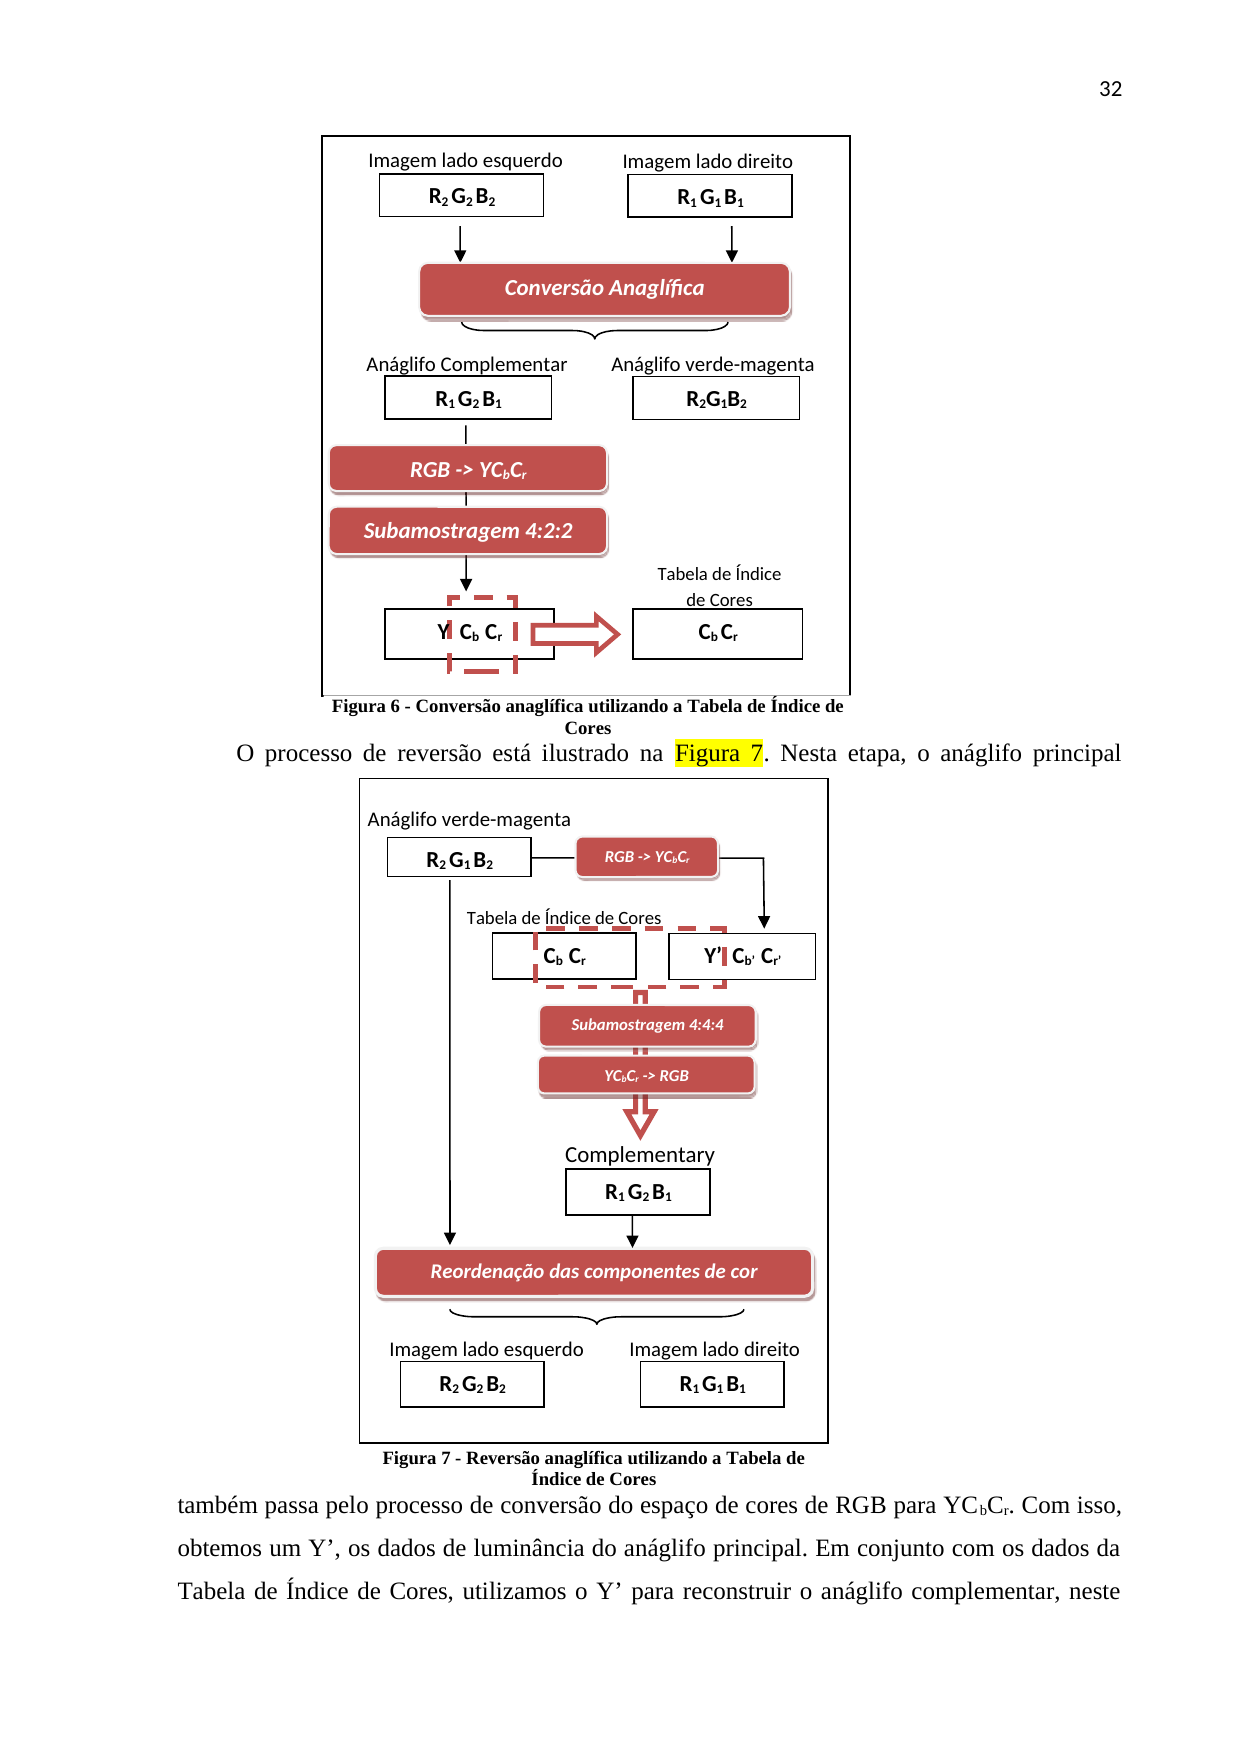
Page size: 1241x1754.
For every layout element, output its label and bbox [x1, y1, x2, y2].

list [177, 177, 1122, 1605]
